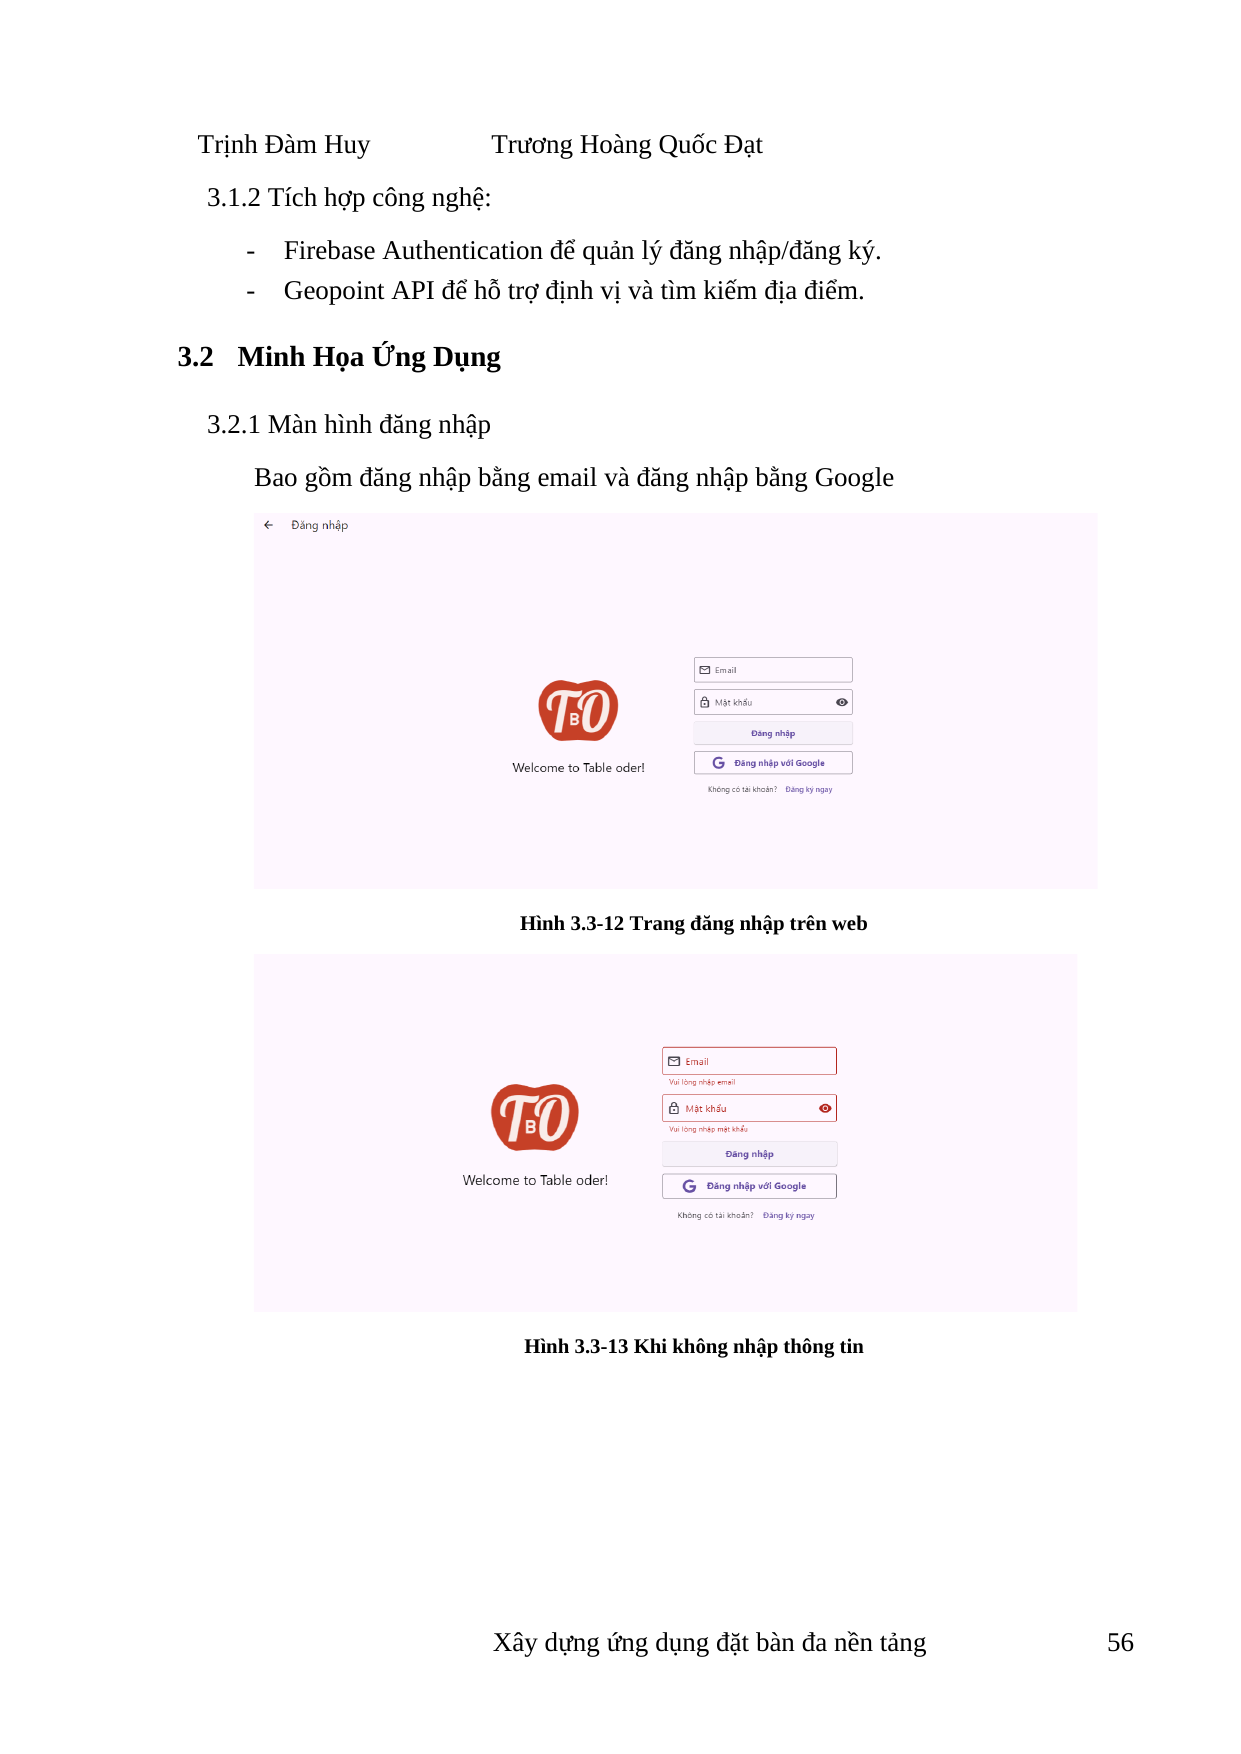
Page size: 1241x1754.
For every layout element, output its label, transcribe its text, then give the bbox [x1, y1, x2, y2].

list Firebase Authentication để quản lý đăng nhập/đăng ký. [246, 234, 1134, 265]
list Geopoint API để hỗ trợ định vị và tìm kiếm địa điểm. [246, 274, 1134, 305]
subtitle Màn hình đăng nhập [207, 408, 1134, 439]
picture [253, 513, 1098, 889]
subtitle Minh Họa Ứng Dụng [177, 339, 1134, 373]
subtitle Tích hợp công nghệ: [207, 181, 1134, 212]
text Bao gồm đăng nhập bằng email và đăng nhập bằng Google [195, 461, 1134, 492]
picture [253, 954, 1078, 1312]
